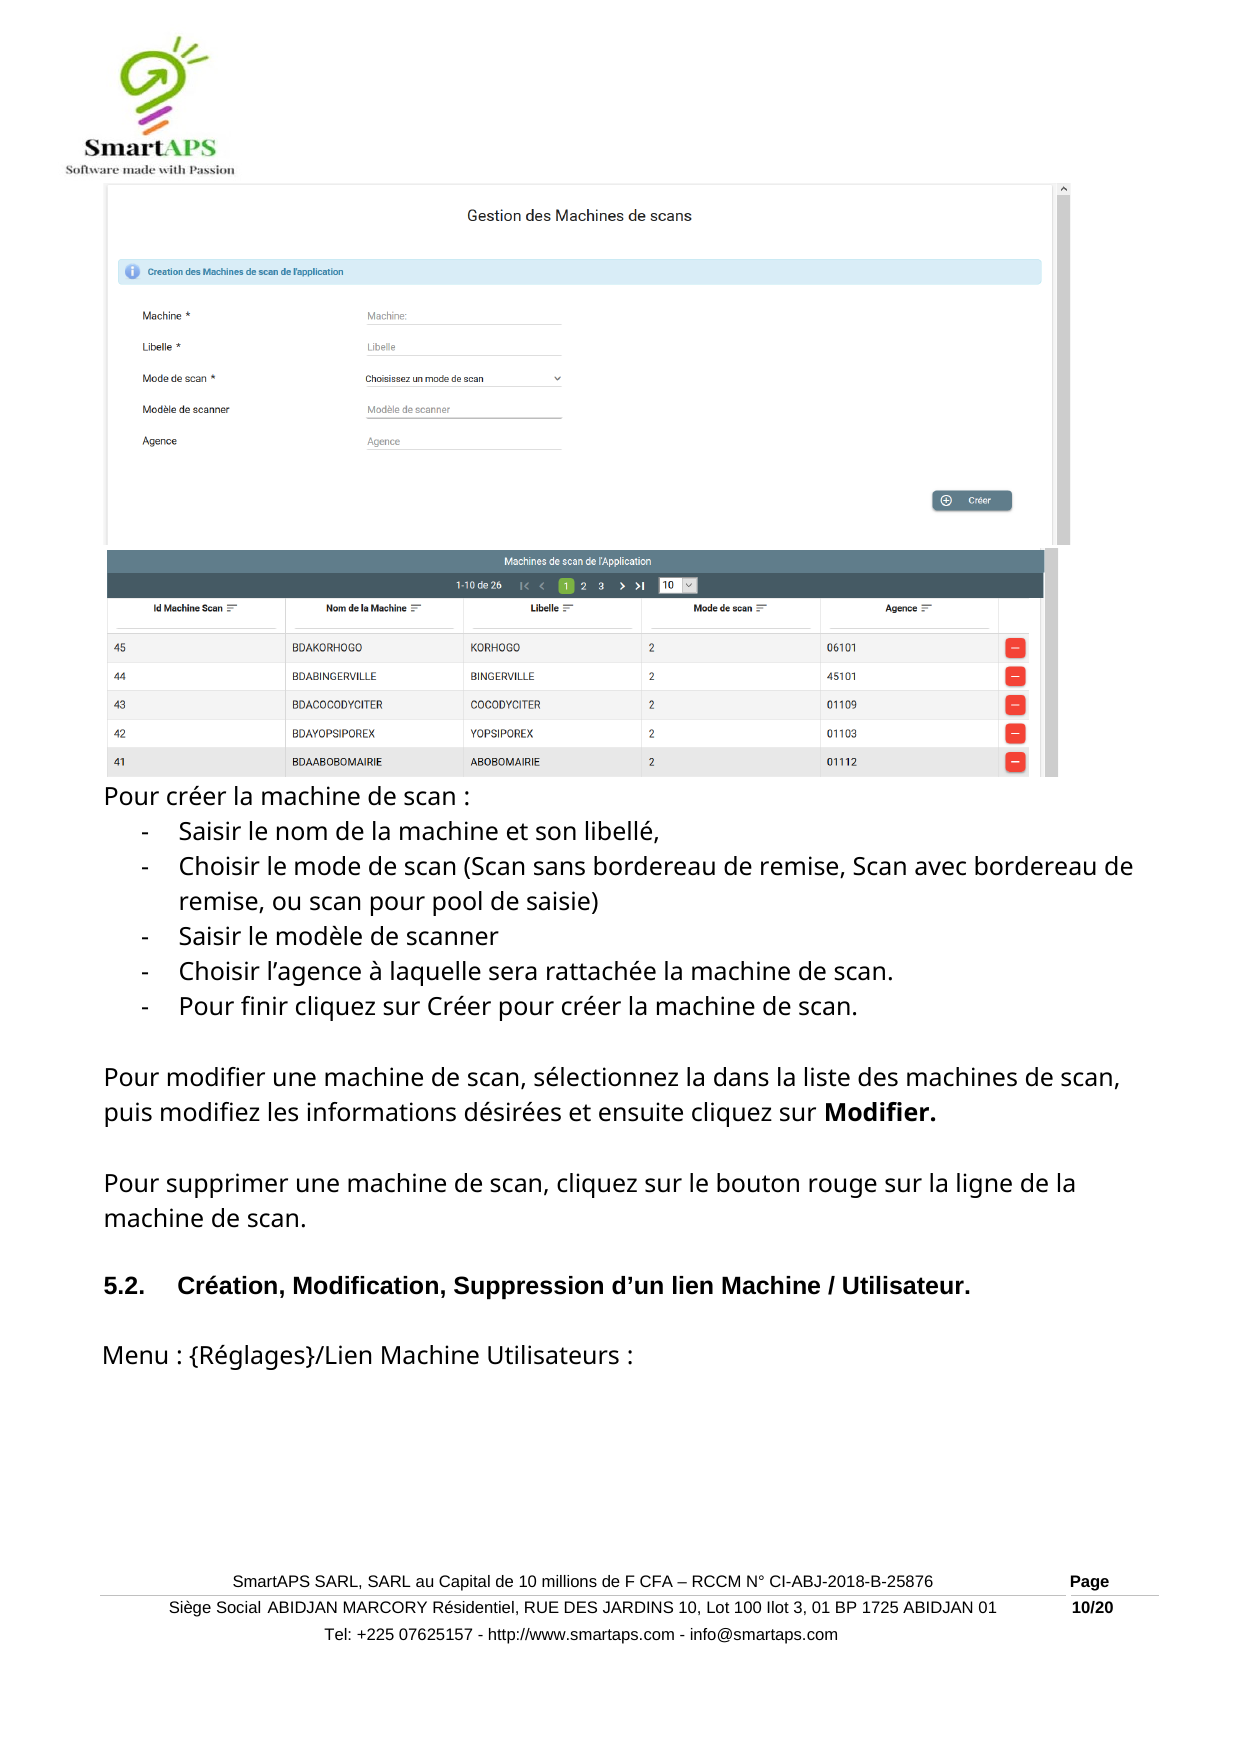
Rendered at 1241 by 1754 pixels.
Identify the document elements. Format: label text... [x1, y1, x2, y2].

list Choisir le mode de scan (Scan sans bordereau de remise, Scan avec bordereau de remise, ou scan pour pool de saisie) [141, 849, 1167, 918]
subtitle Création, Modification, Suppression d’un lien Machine / Utilisateur. [103, 1271, 1167, 1300]
list Pour finir cliquez sur Créer pour créer la machine de scan. [141, 989, 1167, 1023]
text Pour modifier une machine de scan, sélectionnez la dans la liste des machines de scan, puis modifiez les informations désirées et ensuite cliquez sur Modifier. [103, 1059, 1167, 1128]
list Saisir le modèle de scanner [141, 919, 1167, 953]
picture [42, 11, 1071, 545]
list Saisir le nom de la machine et son libellé, [141, 814, 1167, 848]
text Pour supprimer une machine de scan, cliquez sur le bouton rouge sur la ligne de la machine de scan. [103, 1165, 1167, 1234]
picture [103, 548, 1059, 777]
list Choisir l’agence à laquelle sera rattachée la machine de scan. [141, 954, 1167, 988]
text Menu : {Réglages}/Lien Machine Utilisateurs : [102, 1338, 1158, 1372]
text Pour créer la machine de scan : [103, 778, 1167, 812]
